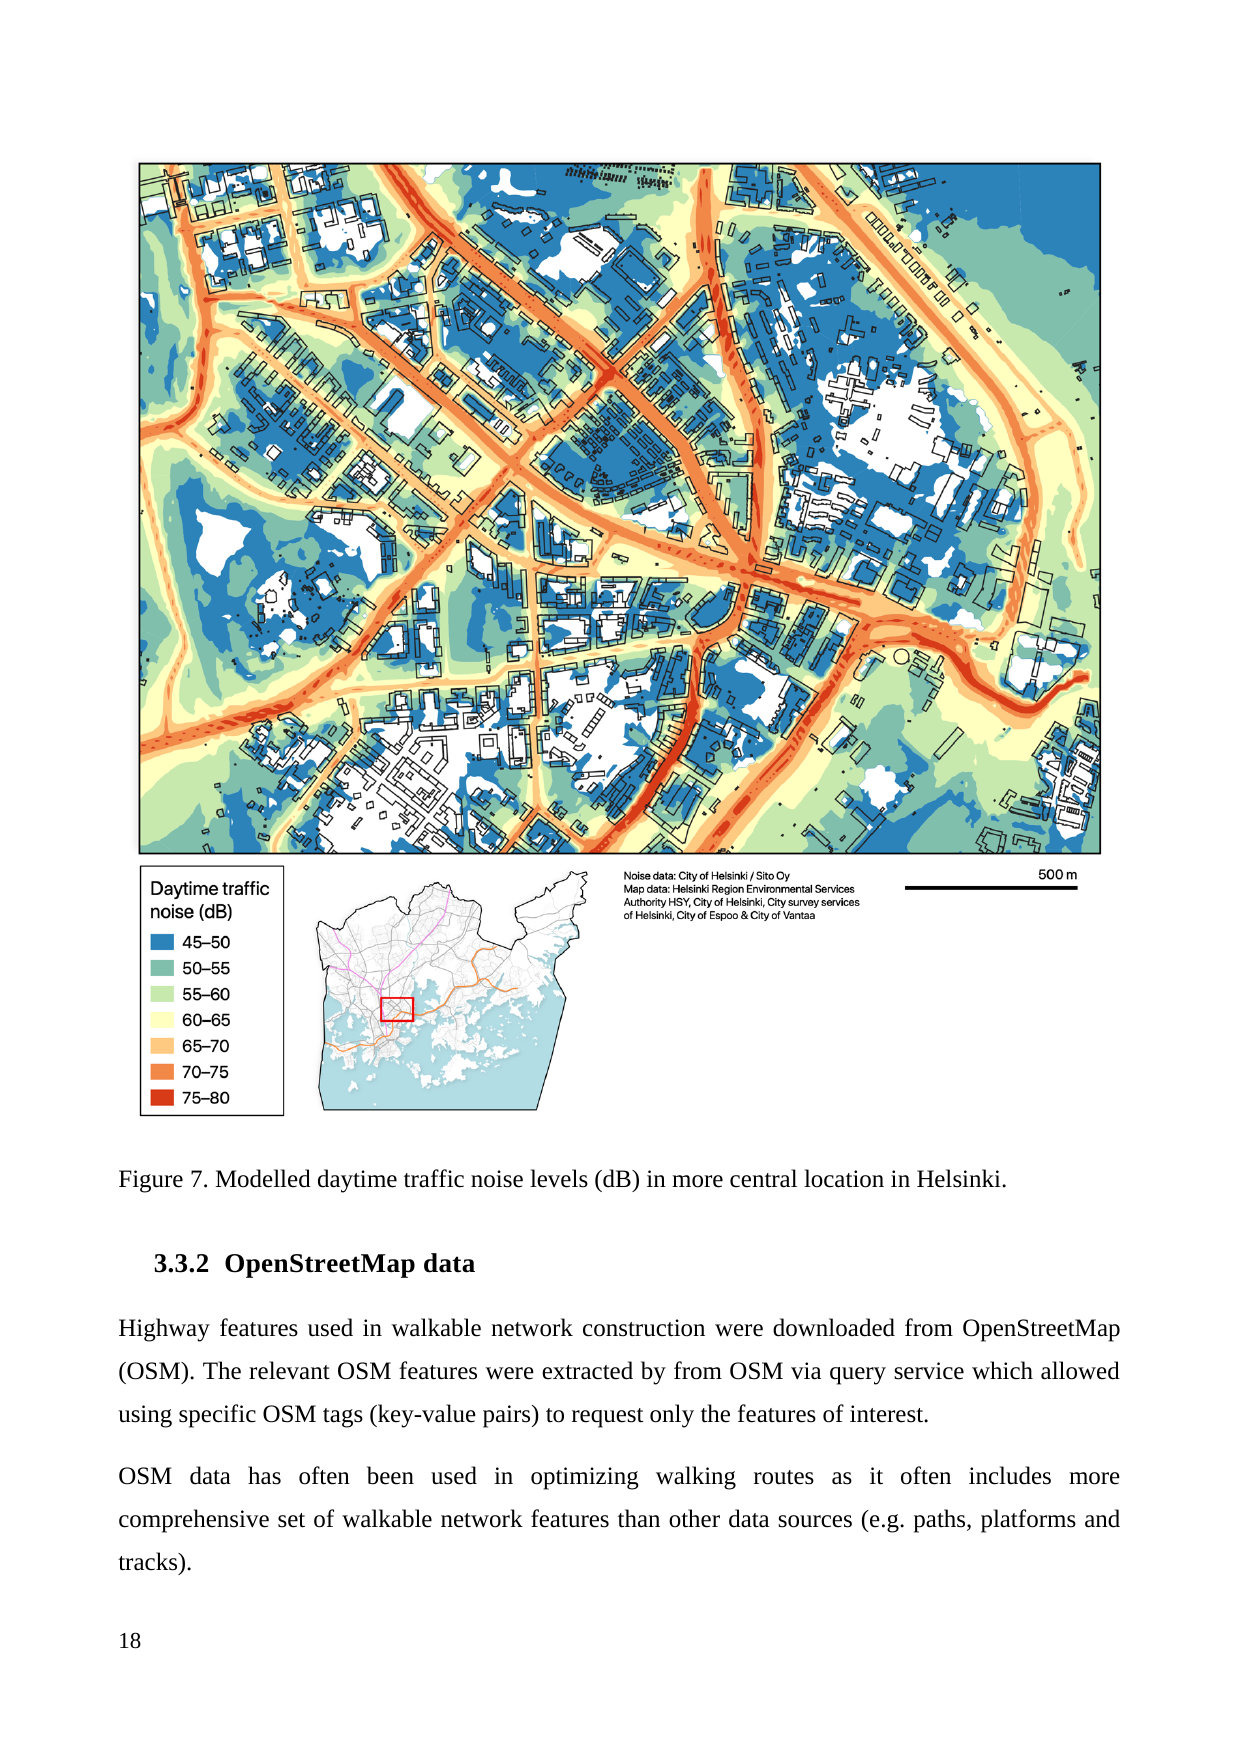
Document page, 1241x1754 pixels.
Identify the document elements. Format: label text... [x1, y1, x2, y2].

picture [118, 147, 1122, 1132]
text Figure 7. Modelled daytime traffic noise levels (dB) in more central location in Helsinki. [118, 1164, 1122, 1193]
text Highway features used in walkable network construction were downloaded from OpenStreetMap (OSM). The relevant OSM features were extracted by from OSM via query service which allowed using specific OSM tags (key-value pairs) to request only the features of interest. [118, 1313, 1122, 1428]
text OSM data has often been used in optimizing walking routes as it often includes more comprehensive set of walkable network features than other data sources (e.g. paths, platforms and tracks). [118, 1461, 1122, 1576]
subtitle OpenStreetMap data [118, 1247, 1122, 1278]
